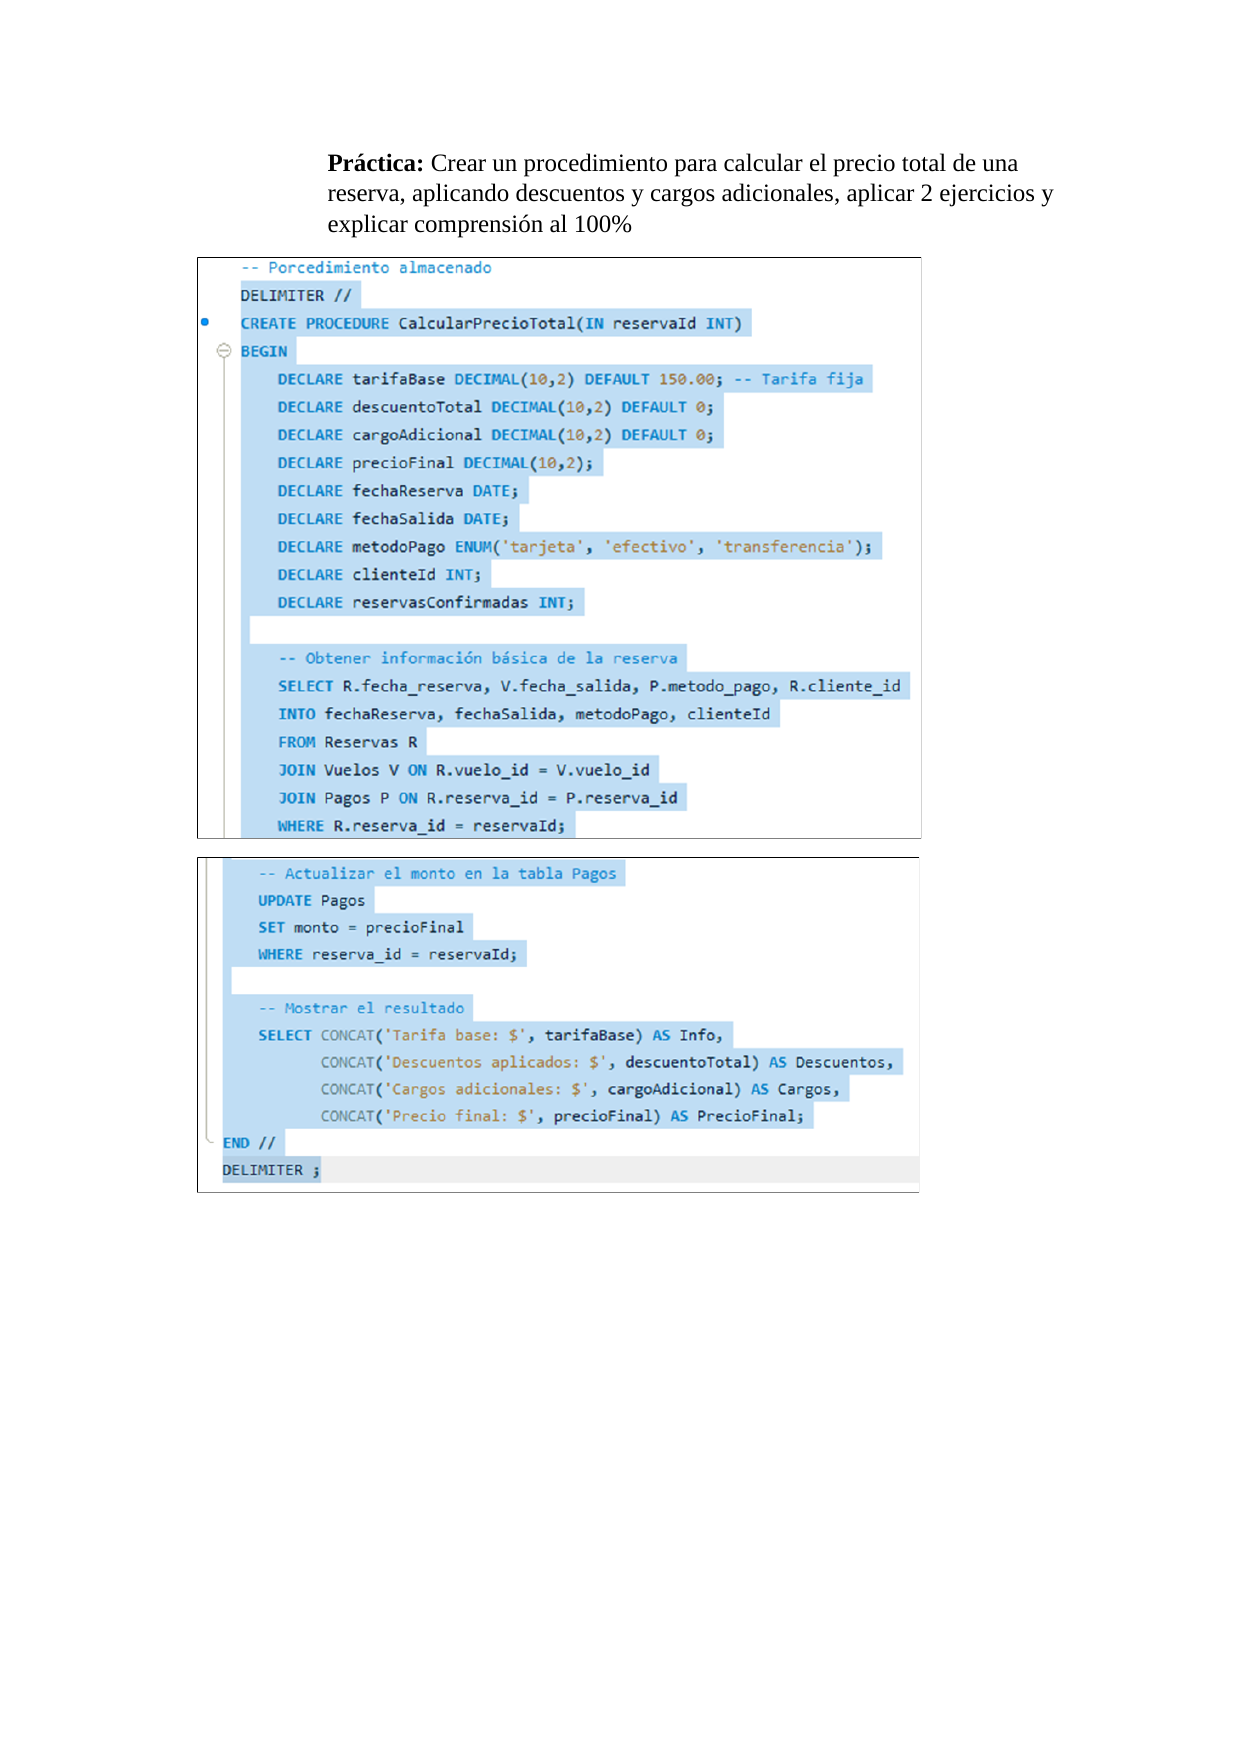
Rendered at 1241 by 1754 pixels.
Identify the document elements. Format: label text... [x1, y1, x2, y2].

text Práctica: Crear un procedimiento para calcular el precio total de una reserva, aplicando descuentos y cargos adicionales, aplicar 2 ejercicios y explicar comprensión al 100% [327, 148, 1063, 238]
